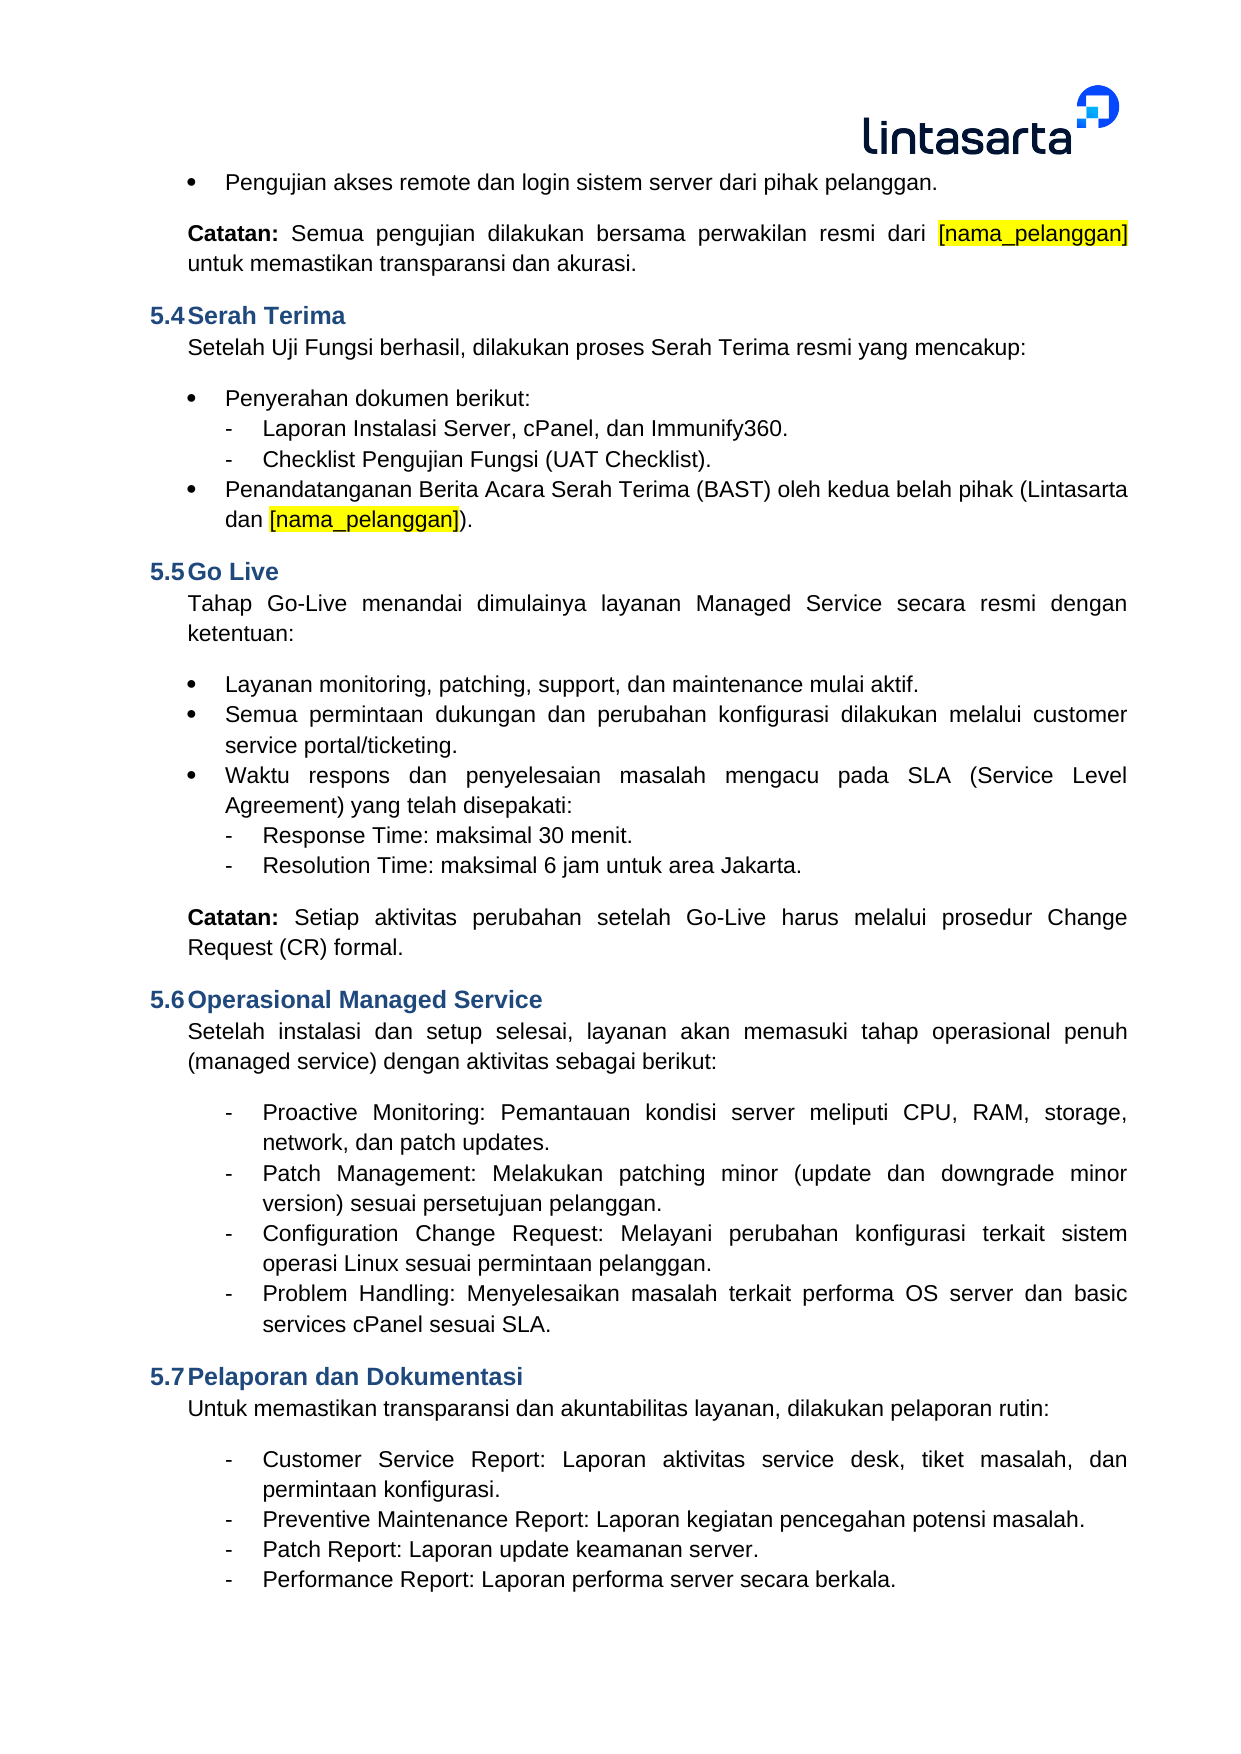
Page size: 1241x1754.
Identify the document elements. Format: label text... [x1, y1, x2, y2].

list Performance Report: Laporan performa server secara berkala. [225, 1566, 1128, 1593]
list Penyerahan dokumen berikut: [187, 385, 1128, 411]
list Problem Handling: Menyelesaikan masalah terkait performa OS server dan basic services cPanel sesuai SLA. [225, 1280, 1128, 1337]
list Layanan monitoring, patching, support, dan maintenance mulai aktif. [187, 671, 1128, 698]
list Checklist Pengujian Fungsi (UAT Checklist). [225, 446, 1128, 472]
subtitle Operasional Managed Service [150, 985, 1128, 1013]
list Semua permintaan dukungan dan perubahan konfigurasi dilakukan melalui customer service portal/ticketing. [187, 701, 1128, 758]
list Preventive Maintenance Report: Laporan kegiatan pencegahan potensi masalah. [225, 1506, 1128, 1532]
list Waktu respons dan penyelesaian masalah mengacu pada SLA (Service Level Agreement) yang telah disepakati: [187, 762, 1128, 818]
text Tahap Go-Live menandai dimulainya layanan Managed Service secara resmi dengan ketentuan: [187, 590, 1128, 647]
subtitle Serah Terima [150, 301, 1128, 330]
text Catatan: Setiap aktivitas perubahan setelah Go-Live harus melalui prosedur Change Request (CR) formal. [187, 903, 1128, 960]
text Setelah Uji Fungsi berhasil, dilakukan proses Serah Terima resmi yang mencakup: [187, 334, 1128, 360]
subtitle Pelaporan dan Dokumentasi [150, 1362, 1128, 1390]
list Resolution Time: maksimal 6 jam untuk area Jakarta. [225, 852, 1128, 879]
subtitle Go Live [150, 557, 1128, 586]
text Untuk memastikan transparansi dan akuntabilitas layanan, dilakukan pelaporan rutin: [187, 1394, 1128, 1421]
list Configuration Change Request: Melayani perubahan konfigurasi terkait sistem operasi Linux sesuai permintaan pelanggan. [225, 1220, 1128, 1276]
list Penandatanganan Berita Acara Serah Terima (BAST) oleh kedua belah pihak (Lintasarta dan [nama_pelanggan]). [187, 476, 1128, 532]
list Customer Service Report: Laporan aktivitas service desk, tiket masalah, dan permintaan konfigurasi. [225, 1446, 1128, 1502]
picture [856, 75, 1129, 169]
text Catatan: Semua pengujian dilakukan bersama perwakilan resmi dari [nama_pelanggan] untuk memastikan transparansi dan akurasi. [187, 220, 1128, 276]
list Patch Report: Laporan update keamanan server. [225, 1536, 1128, 1563]
list Laporan Instalasi Server, cPanel, dan Immunify360. [225, 415, 1128, 442]
list Pengujian akses remote dan login sistem server dari pihak pelanggan. [187, 169, 1128, 195]
list Response Time: maksimal 30 menit. [225, 822, 1128, 849]
text Setelah instalasi dan setup selesai, layanan akan memasuki tahap operasional penuh (managed service) dengan aktivitas sebagai berikut: [187, 1018, 1128, 1074]
list Proactive Monitoring: Pemantauan kondisi server meliputi CPU, RAM, storage, network, dan patch updates. [225, 1099, 1128, 1156]
list Patch Management: Melakukan patching minor (update dan downgrade minor version) sesuai persetujuan pelanggan. [225, 1159, 1128, 1216]
